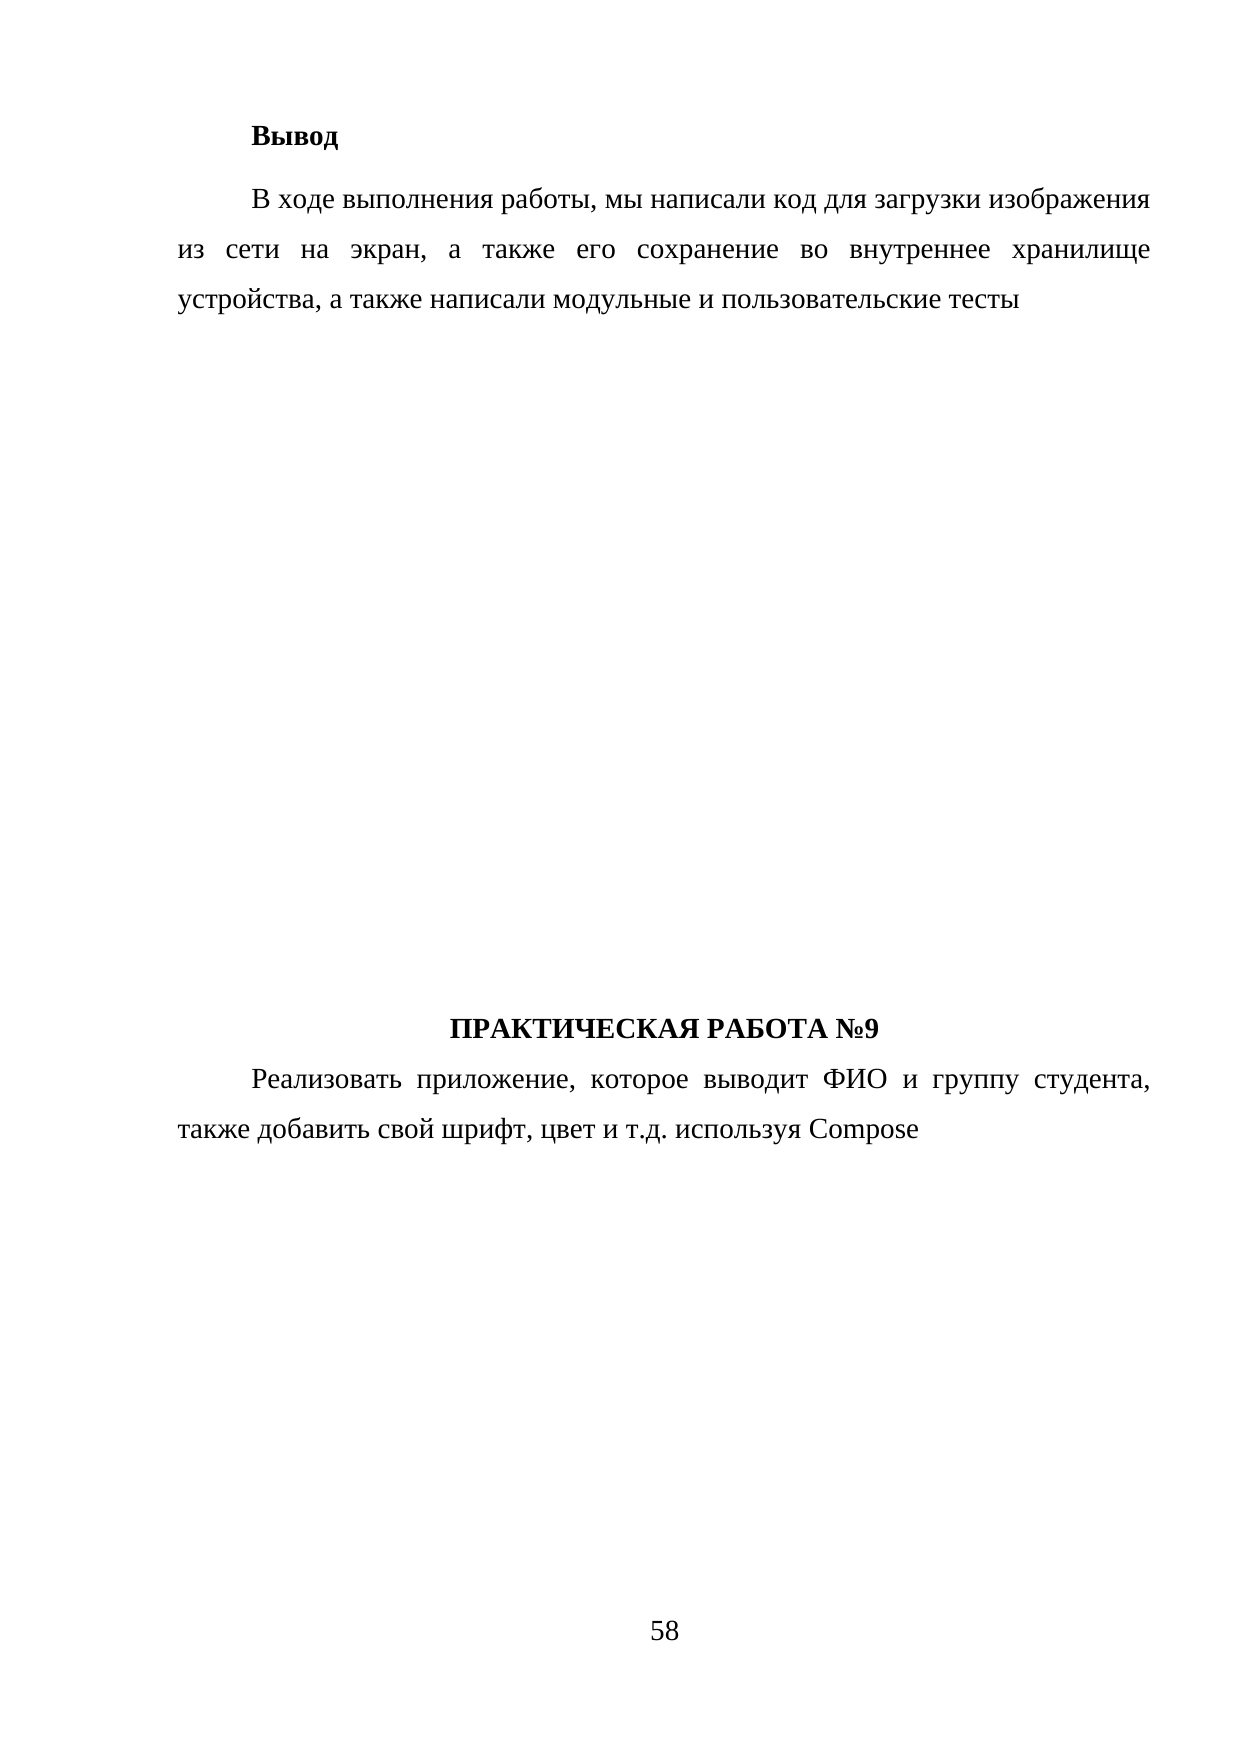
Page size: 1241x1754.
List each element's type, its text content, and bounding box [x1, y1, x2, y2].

subtitle ПРАКТИЧЕСКАЯ РАБОТА №9 [177, 1011, 1152, 1044]
subtitle Вывод [177, 118, 1152, 152]
text В ходе выполнения работы, мы написали код для загрузки изображения из сети на экран, а также его сохранение во внутреннее хранилище устройства, а также написали модульные и пользовательские тесты [177, 181, 1152, 315]
text Реализовать приложение, которое выводит ФИО и группу студента, также добавить свой шрифт, цвет и т.д. используя Compose [177, 1061, 1152, 1145]
